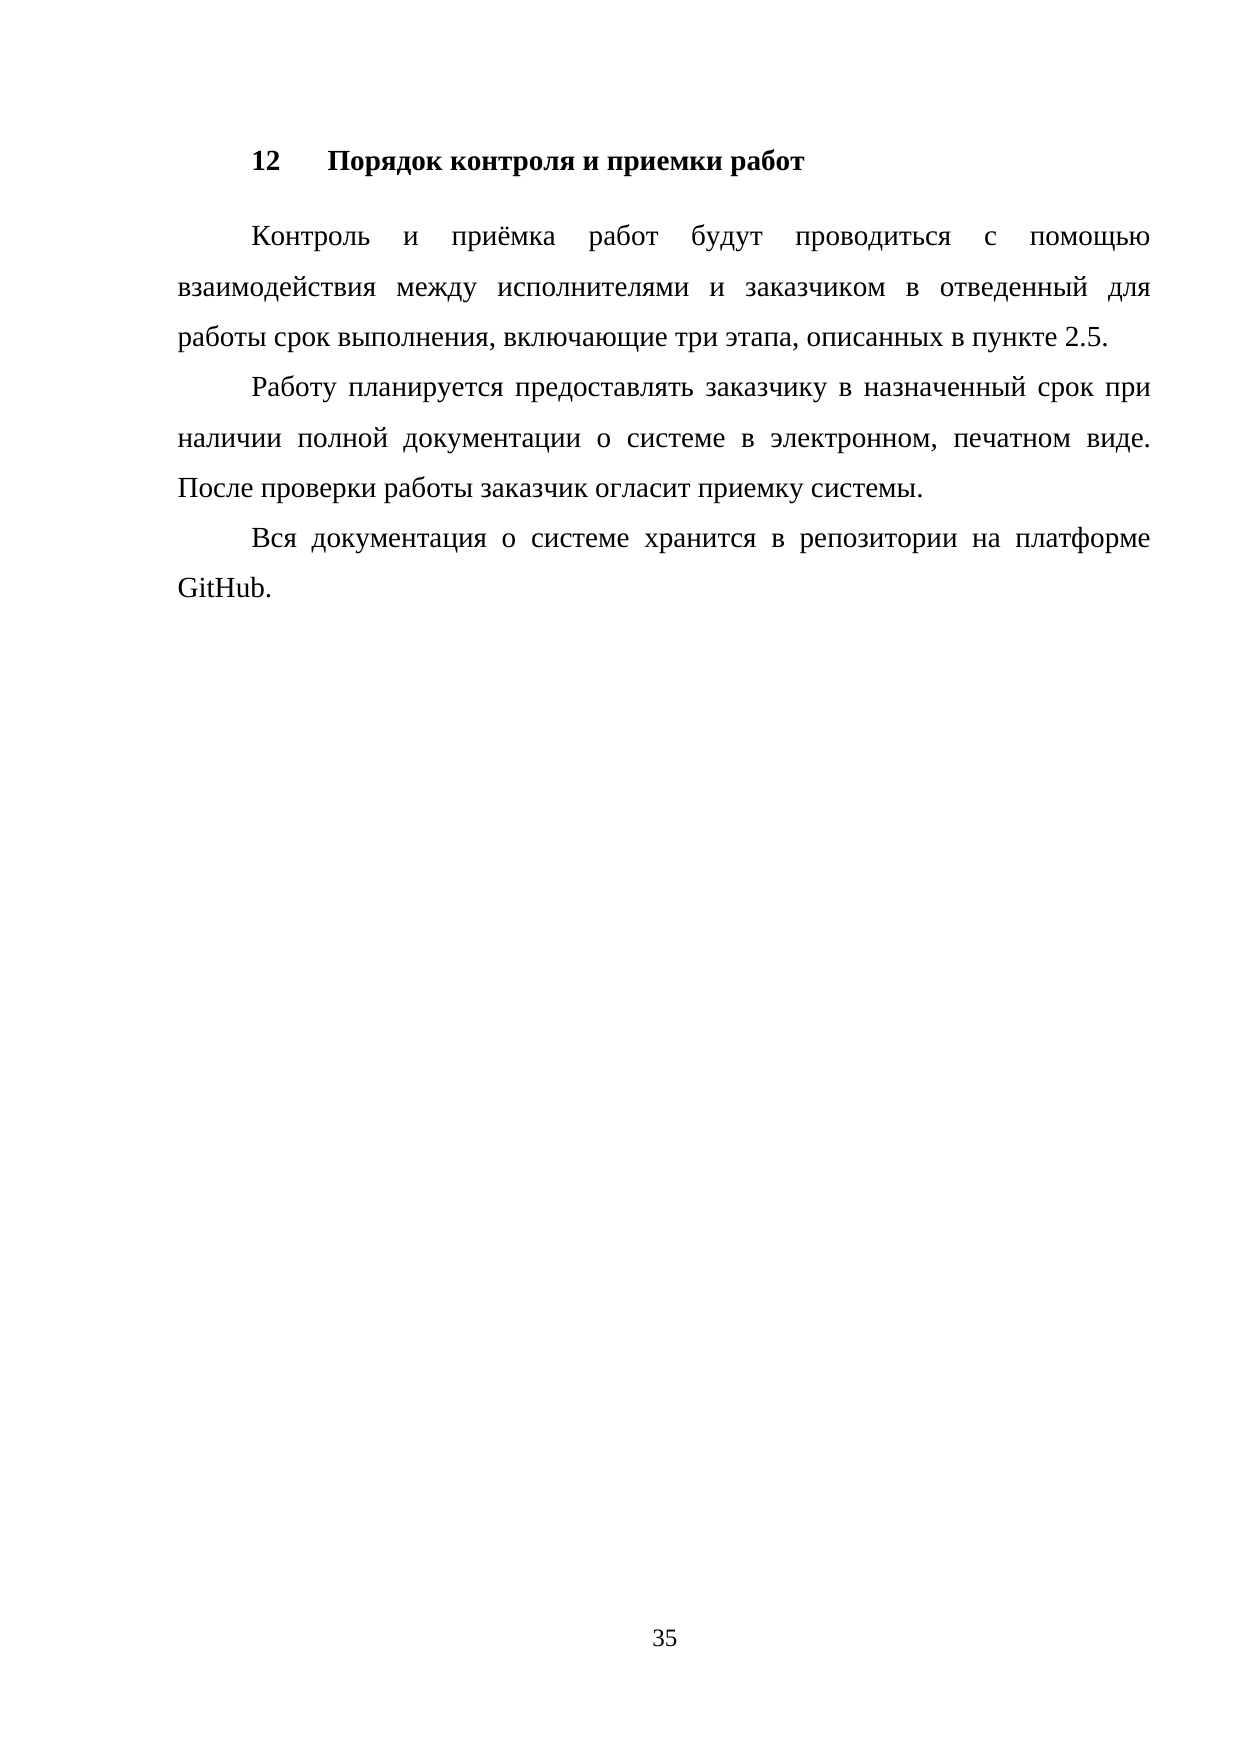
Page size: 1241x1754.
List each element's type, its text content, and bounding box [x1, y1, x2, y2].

text Вся документация о системе хранится в репозитории на платформе GitHub. [177, 520, 1152, 604]
text Работу планируется предоставлять заказчику в назначенный срок при наличии полной документации о системе в электронном, печатном виде. После проверки работы заказчик огласит приемку системы. [177, 369, 1152, 503]
text Контроль и приёмка работ будут проводиться с помощью взаимодействия между исполнителями и заказчиком в отведенный для работы срок выполнения, включающие три этапа, описанных в пункте 2.5. [177, 218, 1152, 353]
text Порядок контроля и приемки работ [177, 143, 1152, 177]
